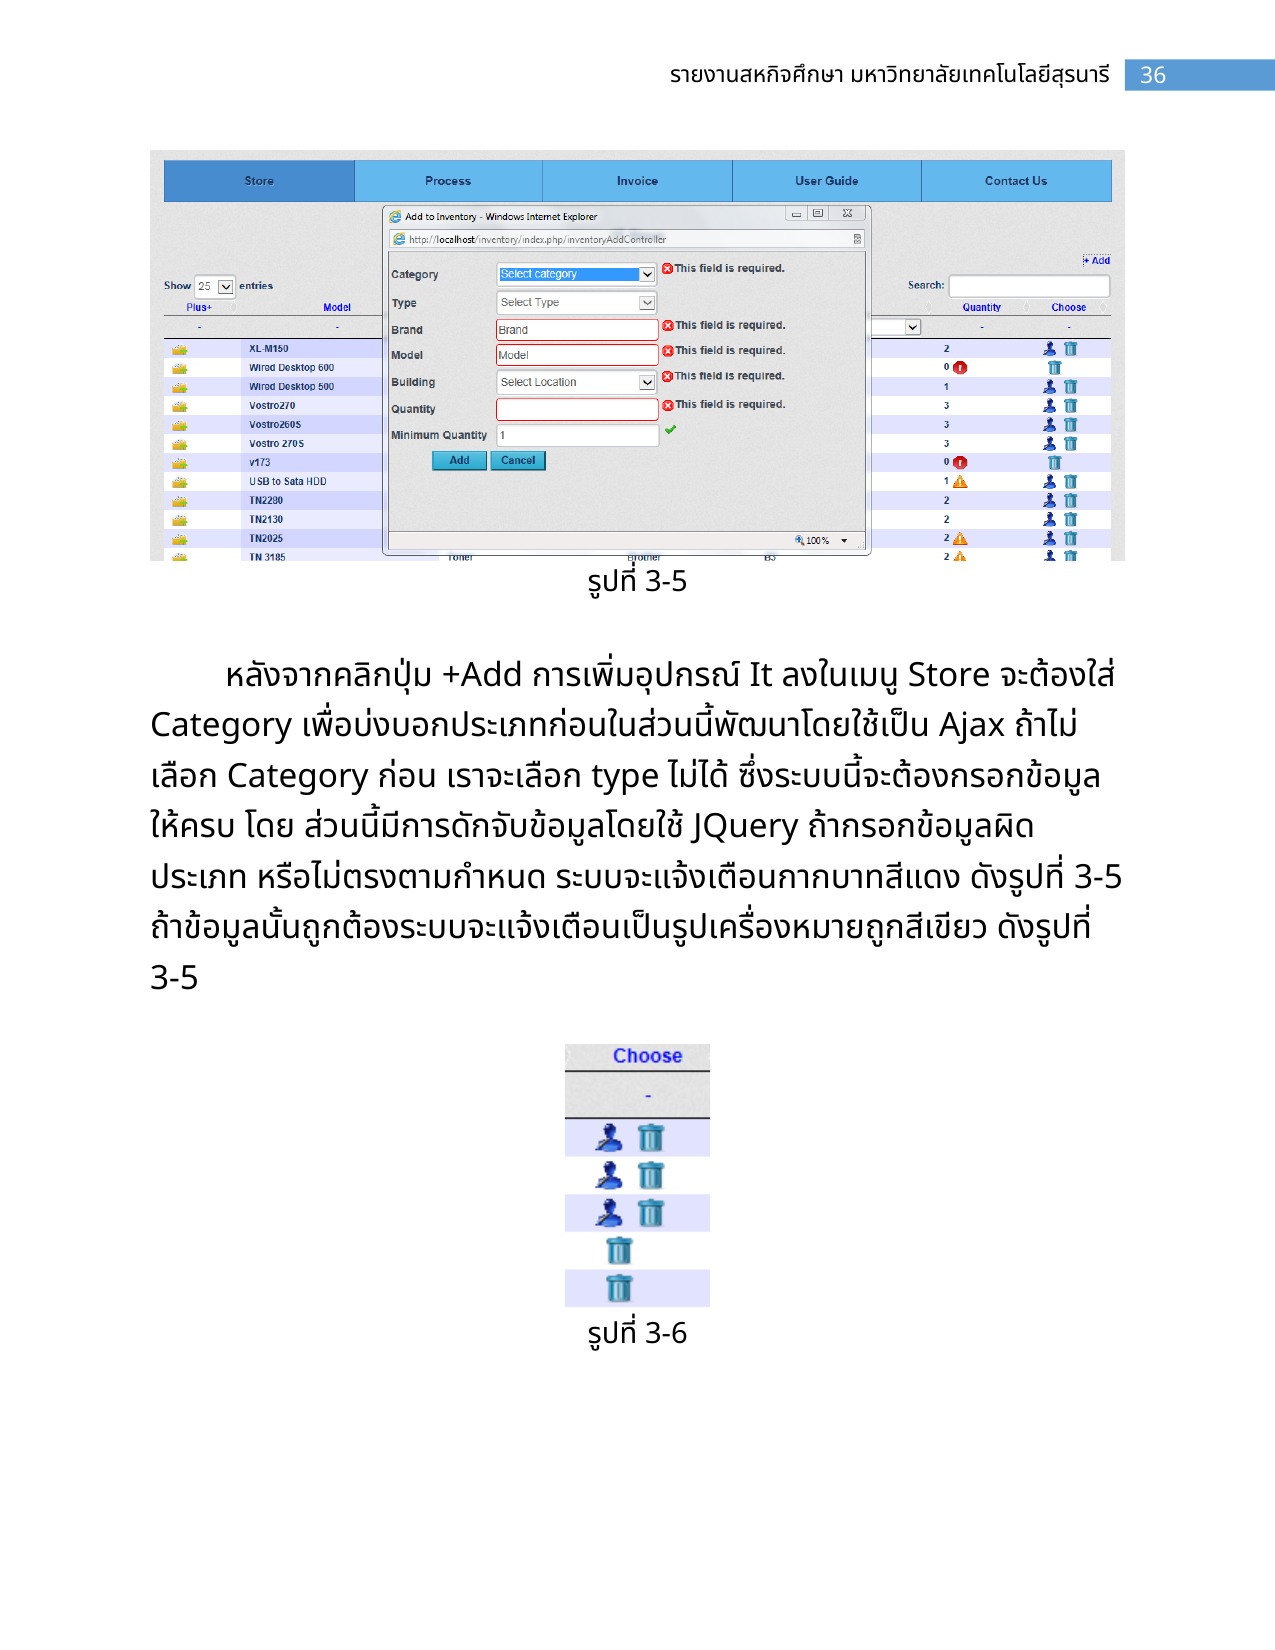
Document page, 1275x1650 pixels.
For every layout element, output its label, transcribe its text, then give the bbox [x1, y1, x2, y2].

text หลังจากคลิกปุ่ม +Add การเพิ่มอุปกรณ์ It ลงในเมนู Store จะต้องใส่ Category เพื่อบ่งบอกประเภทก่อนในส่วนนี้พัฒนาโดยใช้เป็น Ajax ถ้าไม่เลือก Category ก่อน เราจะเลือก type ไม่ได้ ซึ่งระบบนี้จะต้องกรอกข้อมูลให้ครบ โดย ส่วนนี้มีการดักจับข้อมูลโดยใช้ JQuery ถ้ากรอกข้อมูลผิดประเภท หรือไม่ตรงตามกำหนด ระบบจะแจ้งเตือนกากบาทสีแดง ดังรูปที่ 3-5 ถ้าข้อมูลนั้นถูกต้องระบบจะแจ้งเตือนเป็นรูปเครื่องหมายถูกสีเขียว ดังรูปที่ 3-5 [150, 650, 1125, 999]
picture [150, 150, 1125, 561]
text รูปที่ 3-6 [150, 1312, 1125, 1356]
text รูปที่ 3-5 [150, 561, 1125, 605]
picture [564, 1044, 711, 1312]
